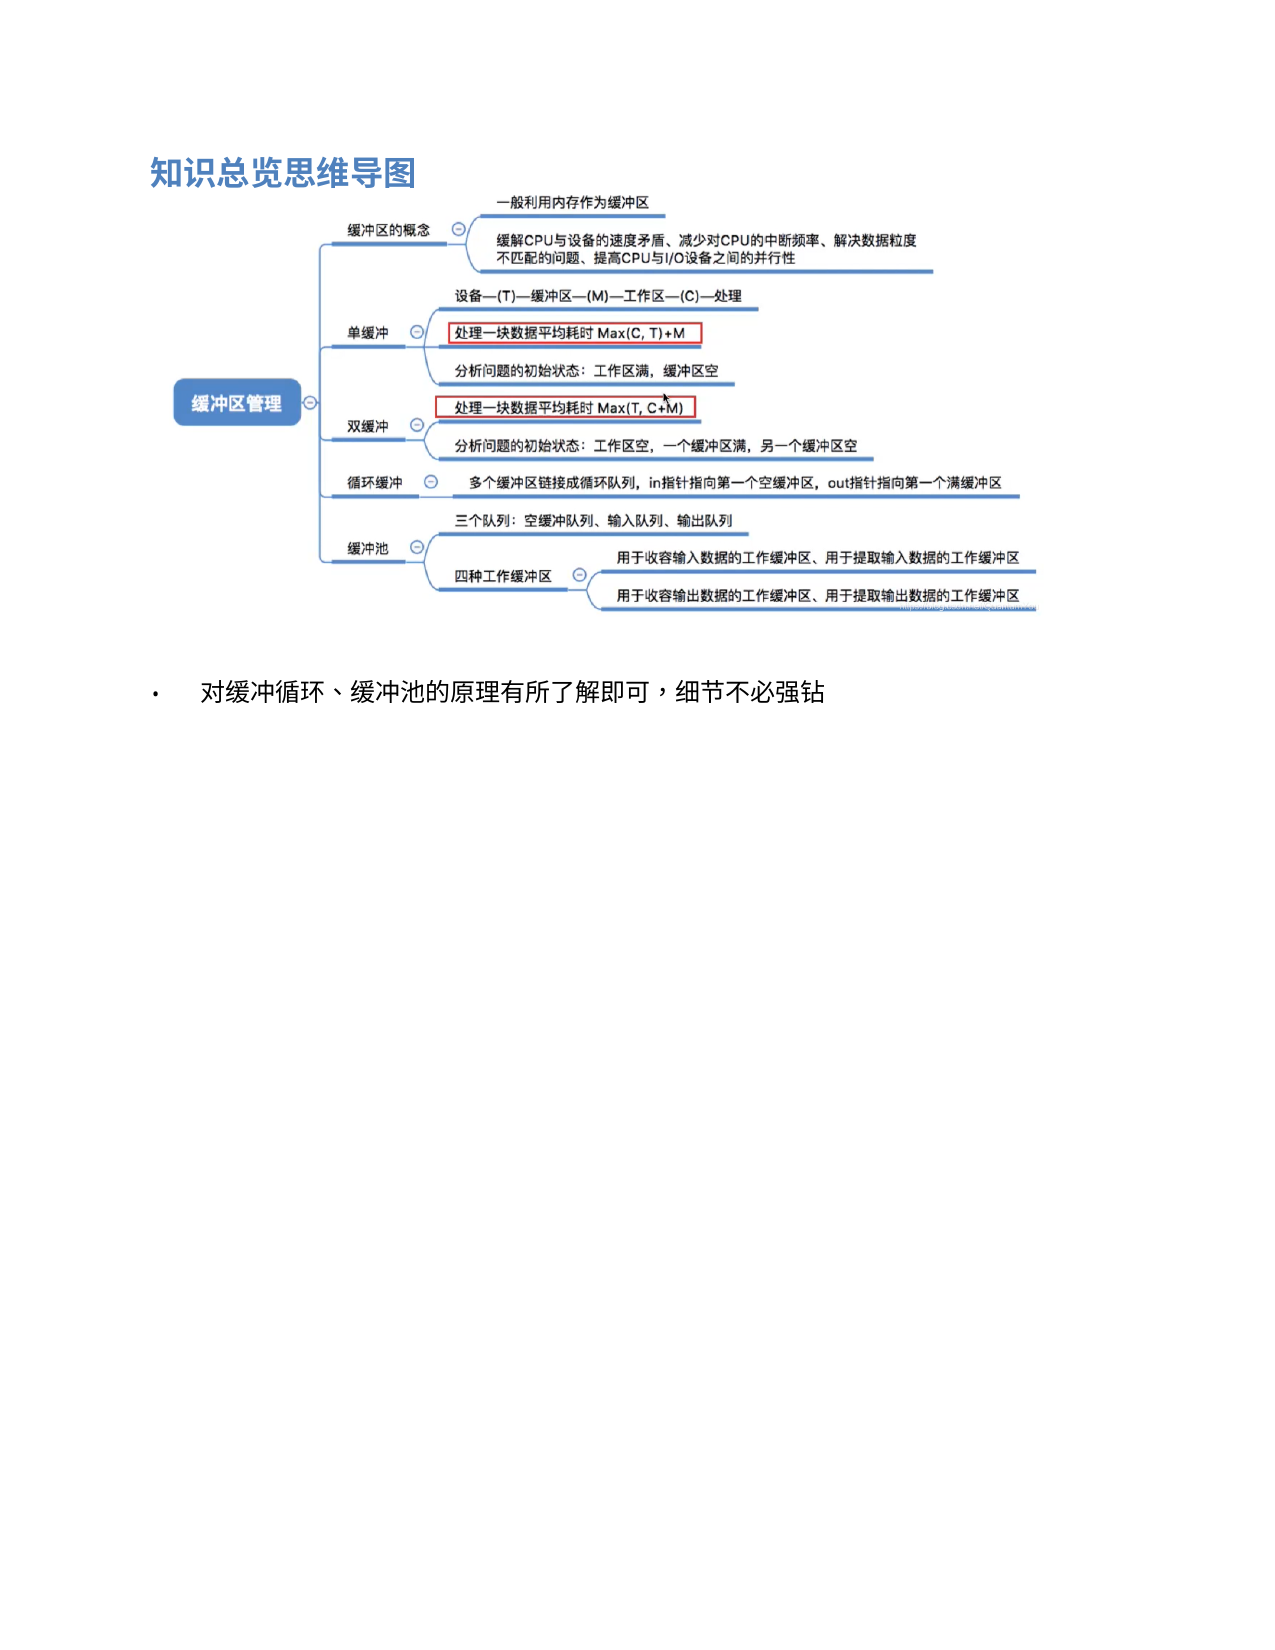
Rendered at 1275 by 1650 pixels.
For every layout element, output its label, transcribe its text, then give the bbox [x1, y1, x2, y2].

picture [168, 195, 1044, 617]
list 对缓冲循环、缓冲池的原理有所了解即可，细节不必强钻 [150, 679, 1125, 708]
subtitle 知识总览思维导图 [150, 150, 1125, 195]
